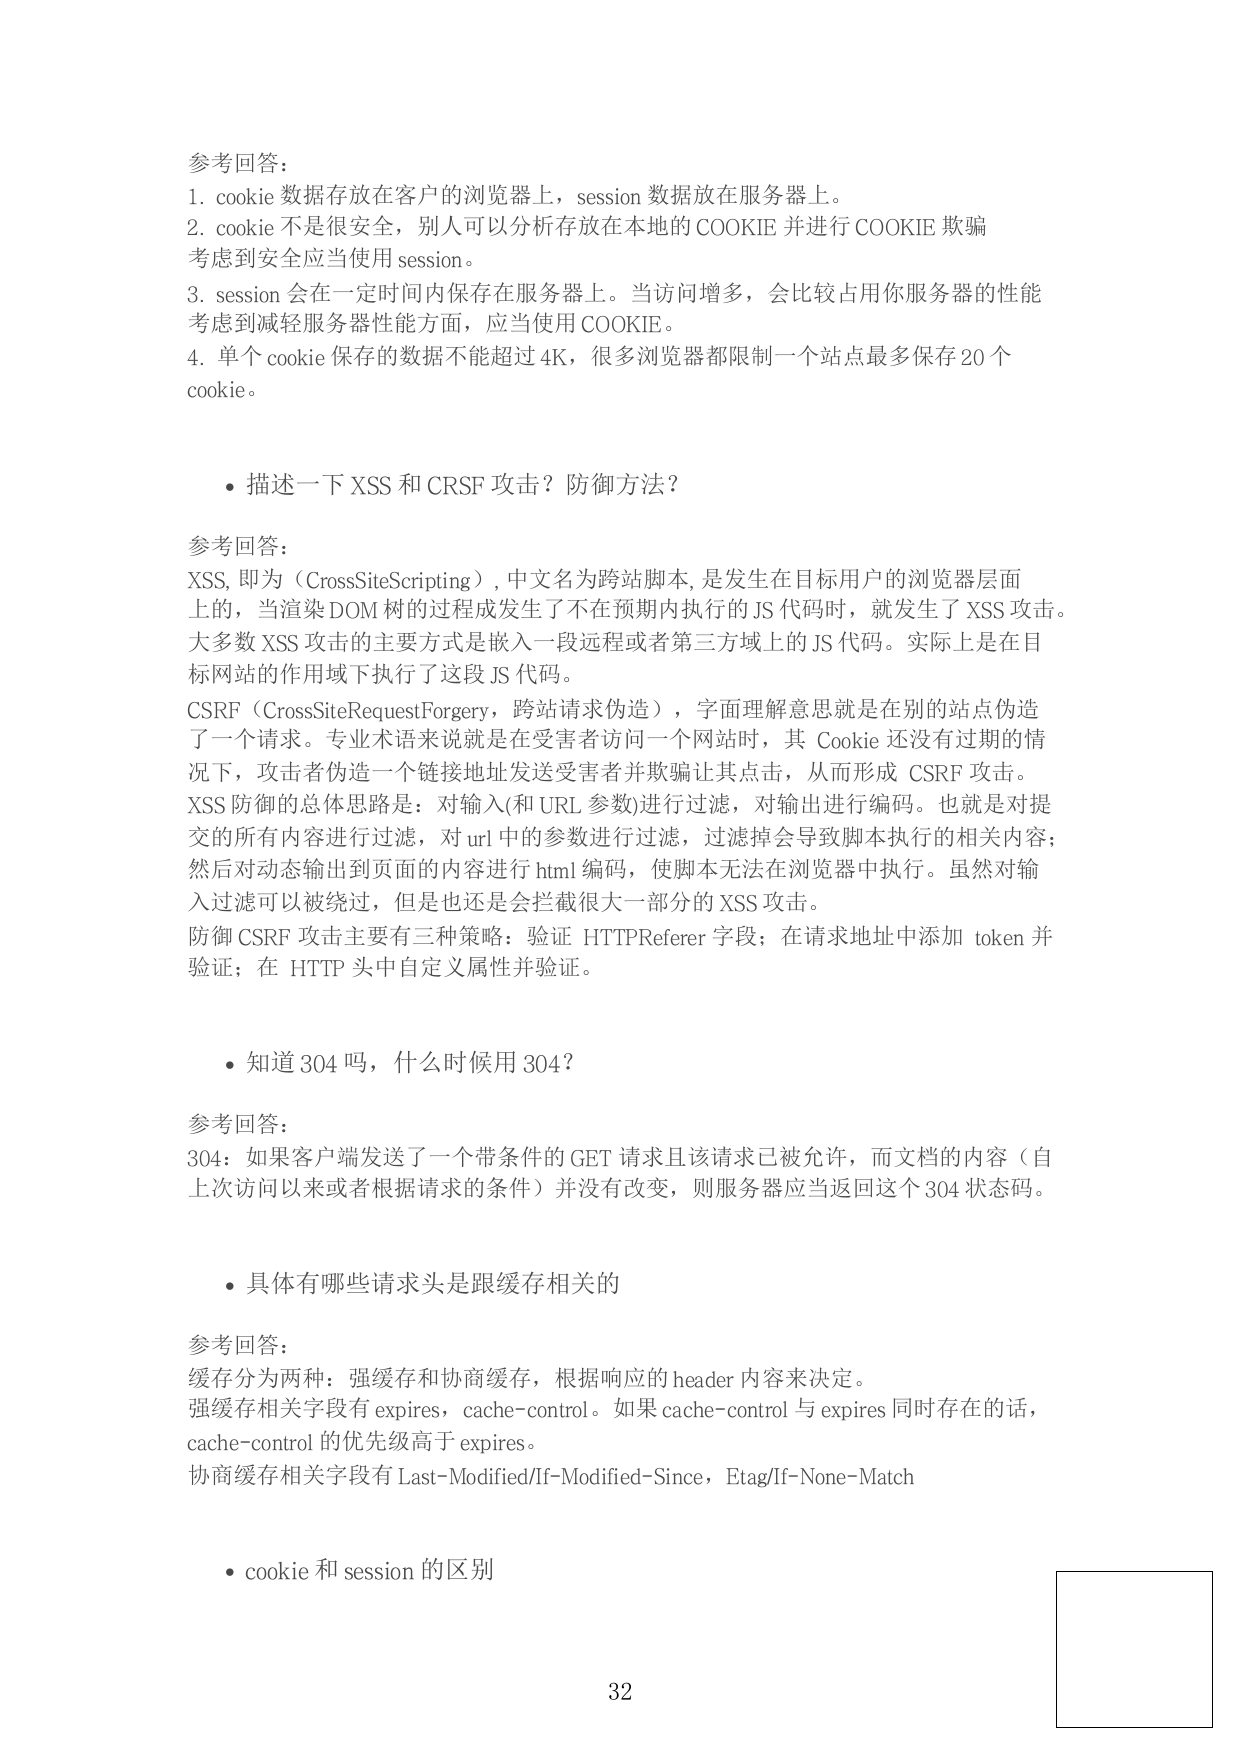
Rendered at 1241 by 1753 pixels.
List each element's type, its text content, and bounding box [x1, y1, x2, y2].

list 强缓存相关字段有expires，cache-control。如果cache-control与expires同时存在的话， [187, 1391, 1187, 1423]
list XSS防御的总体思路是：对输入(和URL参数)进行过滤，对输出进行编码。也就是对提 [187, 787, 1196, 819]
list 4. 单个cookie保存的数据不能超过4K，很多浏览器都限制一个站点最多保存20个 [187, 338, 1183, 371]
list 参考回答： [187, 1335, 337, 1358]
list 参考回答： [187, 1114, 337, 1137]
list 大多数XSS攻击的主要方式是嵌入一段远程或者第三方域上的JS代码。实际上是在目 [187, 624, 1196, 657]
list 防御CSRF 攻击主要有三种策略：验证 HTTPReferer 字段；在请求地址中添加 token 并 [187, 926, 1183, 949]
list  cookie和session的区别 [225, 1558, 559, 1583]
list cache-control的优先级高于expires。 [187, 1423, 1187, 1456]
list cookie。 [187, 371, 1183, 403]
list  具体有哪些请求头是跟缓存相关的 [225, 1273, 700, 1298]
list 考虑到安全应当使用session。 [187, 241, 1126, 273]
list 入过滤可以被绕过，但是也还是会拦截很大一部分的XSS攻击。 [187, 884, 1196, 917]
list XSS, 即为（CrossSiteScripting）, 中文名为跨站脚本, 是发生在目标用户的浏览器层面 [187, 569, 1196, 592]
list 况下，攻击者伪造一个链接地址发送受害者并欺骗让其点击，从而形成 CSRF 攻击。 [187, 754, 1196, 787]
list 1. cookie数据存放在客户的浏览器上，session数据放在服务器上。 [187, 185, 1126, 208]
picture [1057, 1572, 1212, 1727]
list 32 [608, 1681, 670, 1706]
list 304：如果客户端发送了一个带条件的GET 请求且该请求已被允许，而文档的内容（自 [187, 1147, 1189, 1170]
list 了一个请求。专业术语来说就是在受害者访问一个网站时，其 Cookie 还没有过期的情 [187, 722, 1196, 754]
list 协商缓存相关字段有Last-Modified/If-Modified-Since，Etag/If-None-Match [187, 1465, 1026, 1488]
list 考虑到减轻服务器性能方面，应当使用COOKIE。 [187, 306, 1183, 338]
list 上次访问以来或者根据请求的条件）并没有改变，则服务器应当返回这个304状态码。 [187, 1170, 1189, 1202]
list 3. session会在一定时间内保存在服务器上。当访问增多，会比较占用你服务器的性能 [187, 283, 1183, 306]
list CSRF（CrossSiteRequestForgery，跨站请求伪造），字面理解意思就是在别的站点伪造 [187, 699, 1196, 722]
list 2. cookie不是很安全，别人可以分析存放在本地的COOKIE并进行COOKIE欺骗 [187, 208, 1126, 241]
list 参考回答： [187, 536, 337, 559]
list 参考回答： [187, 153, 337, 176]
list 上的，当渲染DOM树的过程成发生了不在预期内执行的JS代码时，就发生了XSS攻击。 [187, 592, 1196, 624]
list 然后对动态输出到页面的内容进行html编码，使脚本无法在浏览器中执行。虽然对输 [187, 852, 1196, 884]
list  知道304吗，什么时候用304？ [225, 1052, 664, 1077]
list 交的所有内容进行过滤，对url中的参数进行过滤，过滤掉会导致脚本执行的相关内容； [187, 819, 1196, 852]
list 标网站的作用域下执行了这段JS代码。 [187, 657, 1196, 689]
list  描述一下XSS和CRSF攻击？防御方法？ [225, 473, 786, 498]
list 缓存分为两种：强缓存和协商缓存，根据响应的header内容来决定。 [187, 1368, 1187, 1391]
list 验证；在 HTTP 头中自定义属性并验证。 [187, 949, 1183, 982]
